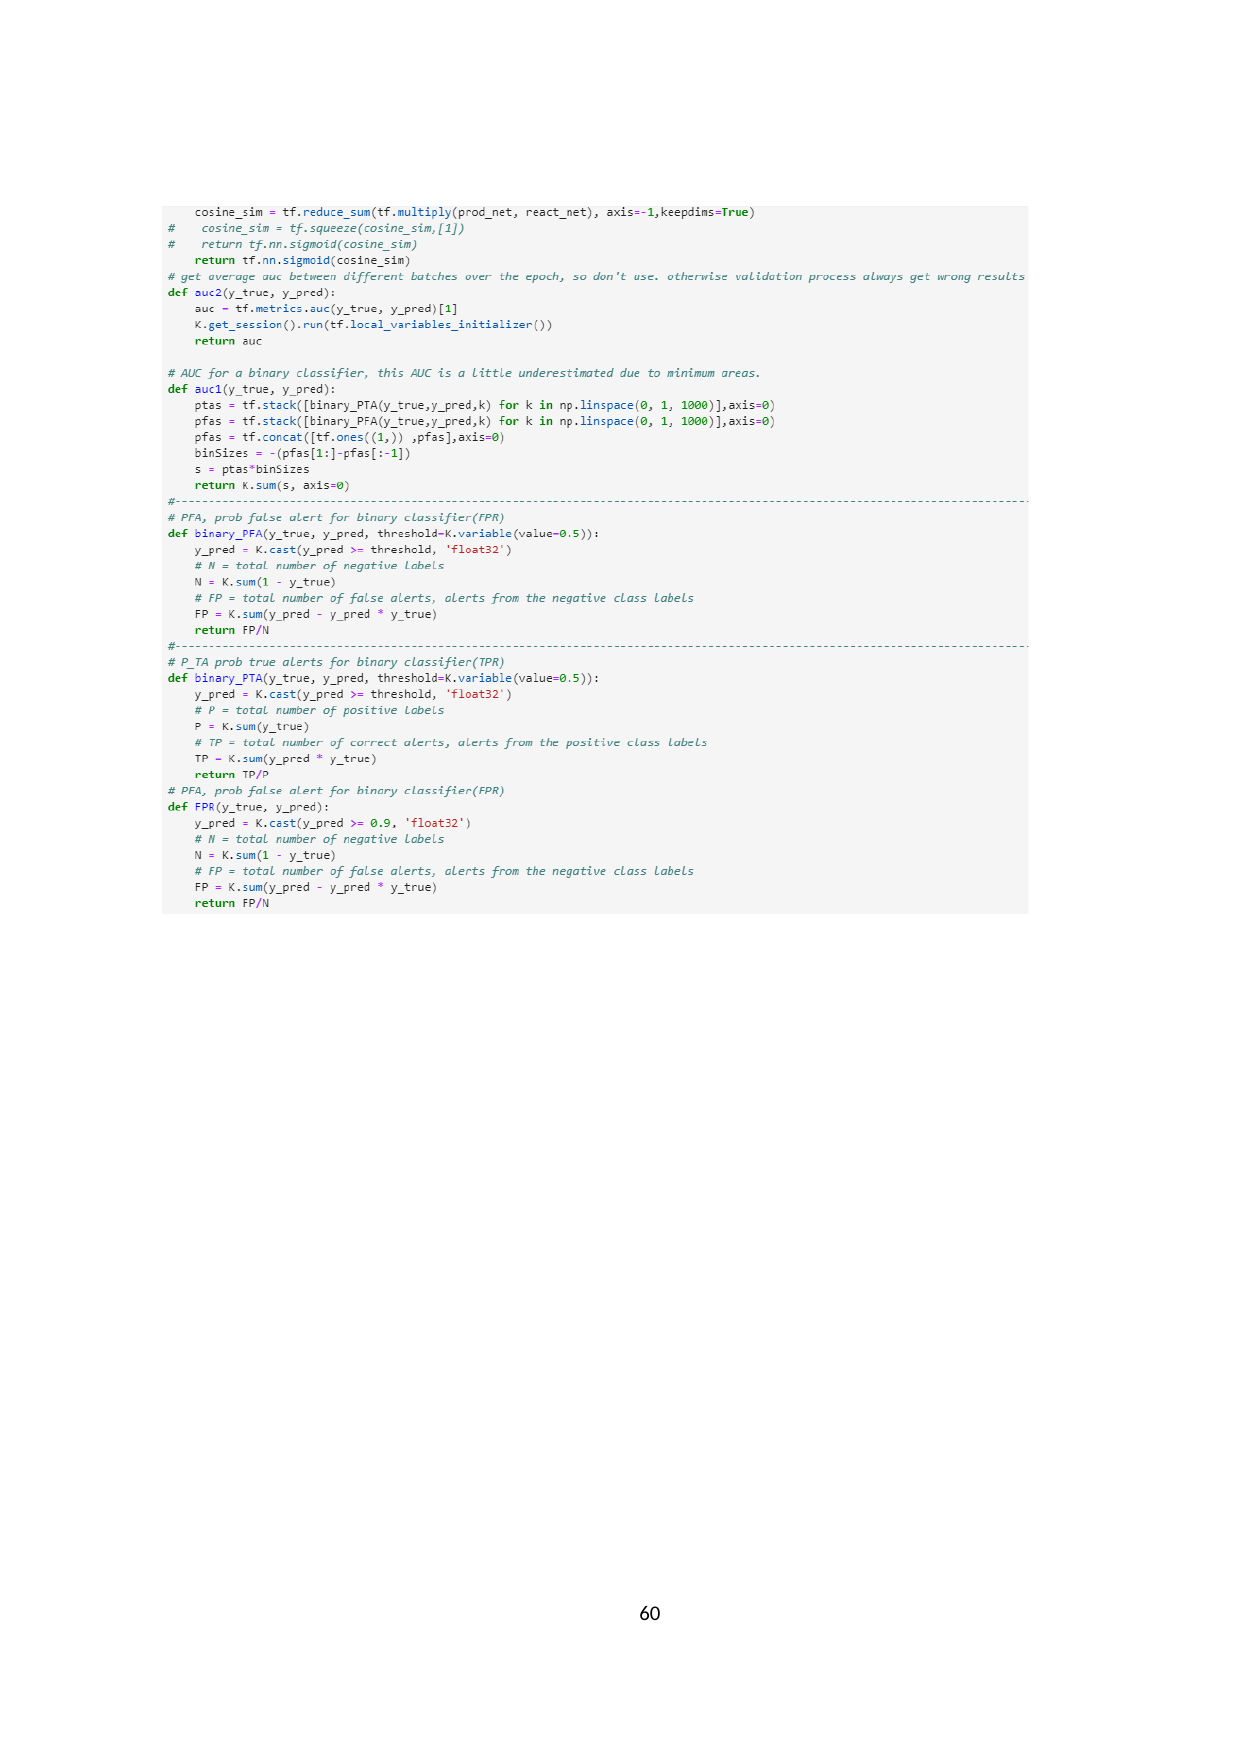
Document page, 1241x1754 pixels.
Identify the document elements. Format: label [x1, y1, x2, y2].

picture [162, 206, 1029, 914]
